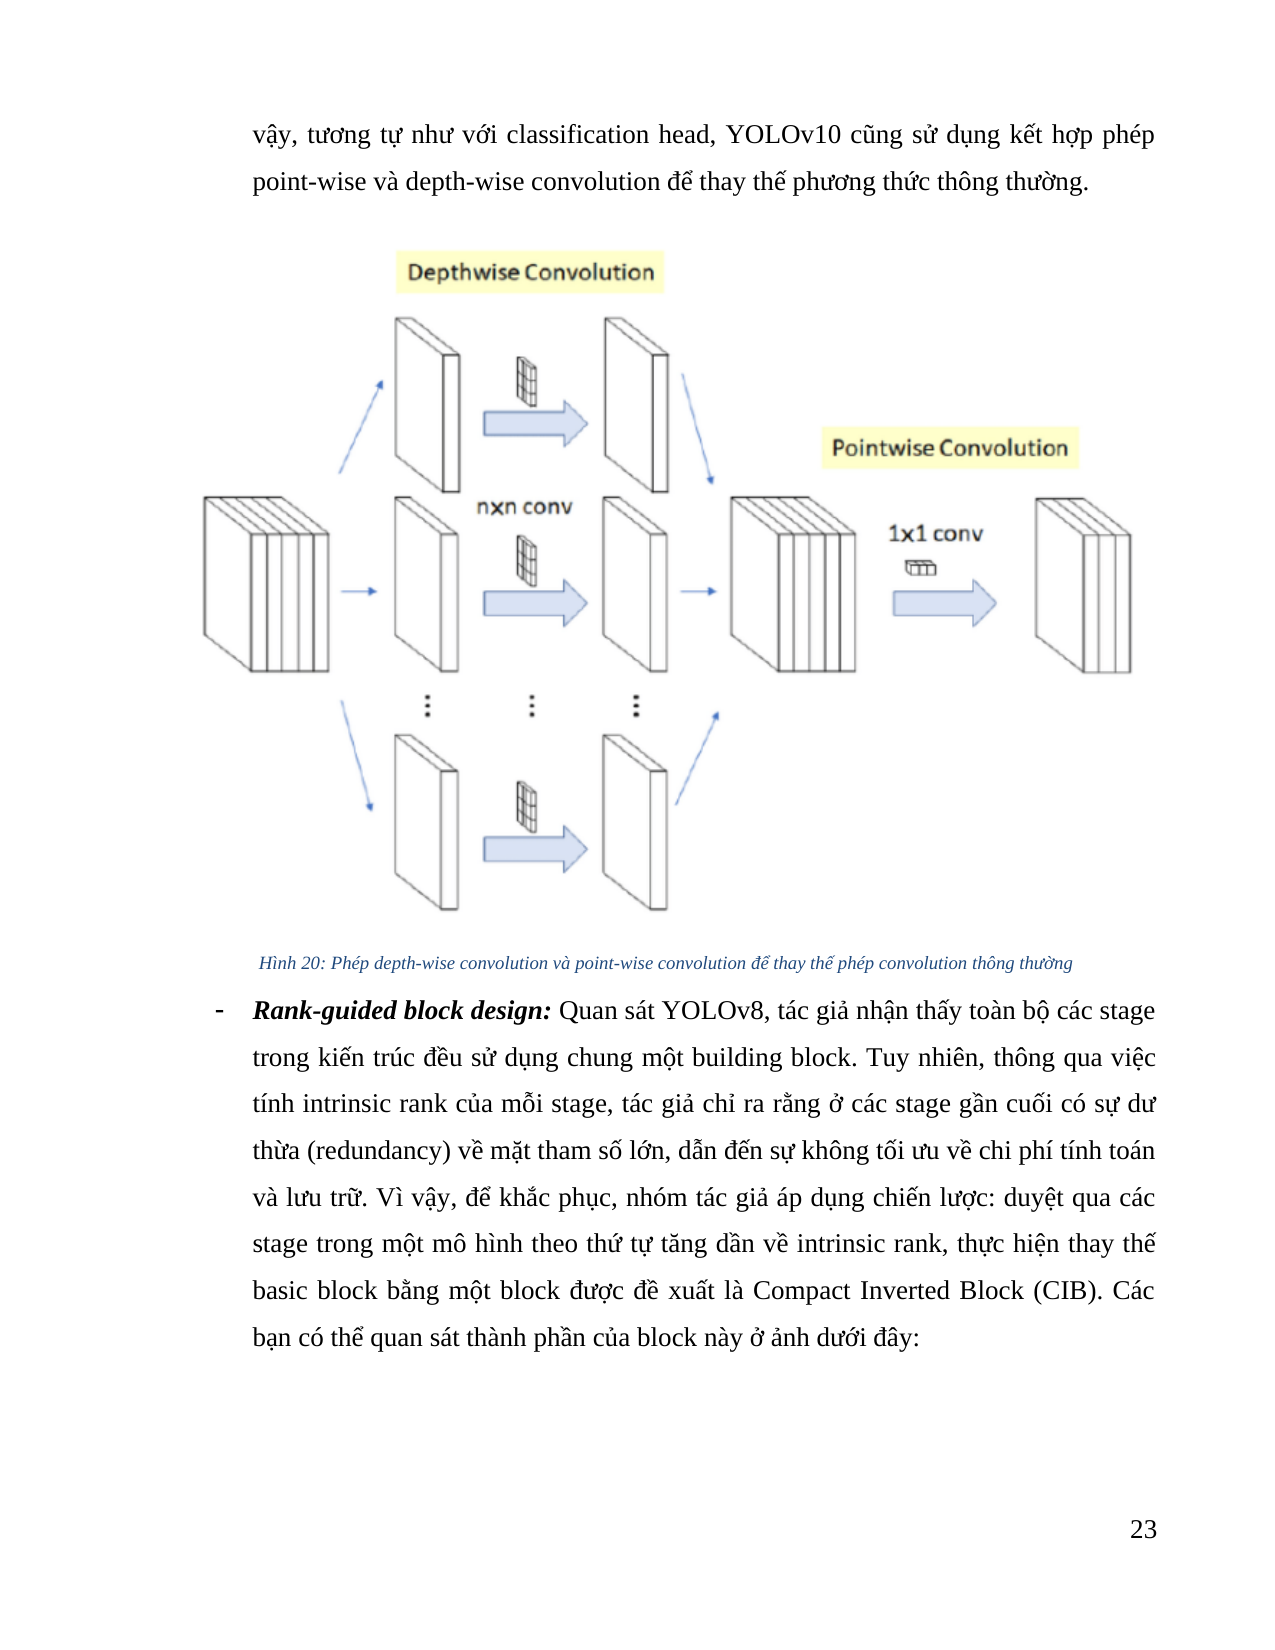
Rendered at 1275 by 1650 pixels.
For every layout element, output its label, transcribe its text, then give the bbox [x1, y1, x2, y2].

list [215, 118, 1157, 196]
list Rank-guided block design: Quan sát YOLOv8, tác giả nhận thấy toàn bộ các stage trong kiến trúc đều sử dụng chung một building block. Tuy nhiên, thông qua việc tính intrinsic rank của mỗi stage, tác giả chỉ ra rằng ở các stage gần cuối có sự dư thừa (redundancy) về mặt tham số lớn, dẫn đến sự không tối ưu về chi phí tính toán và lưu trữ. Vì vậy, để khắc phục, nhóm tác giả áp dụng chiến lược: duyệt qua các stage trong một mô hình theo thứ tự tăng dần về intrinsic rank, thực hiện thay thế basic block bằng một block được đề xuất là Compact Inverted Block (CIB). Các bạn có thể quan sát thành phần của block này ở ảnh dưới đây: [215, 994, 1157, 1352]
picture [177, 211, 1157, 937]
